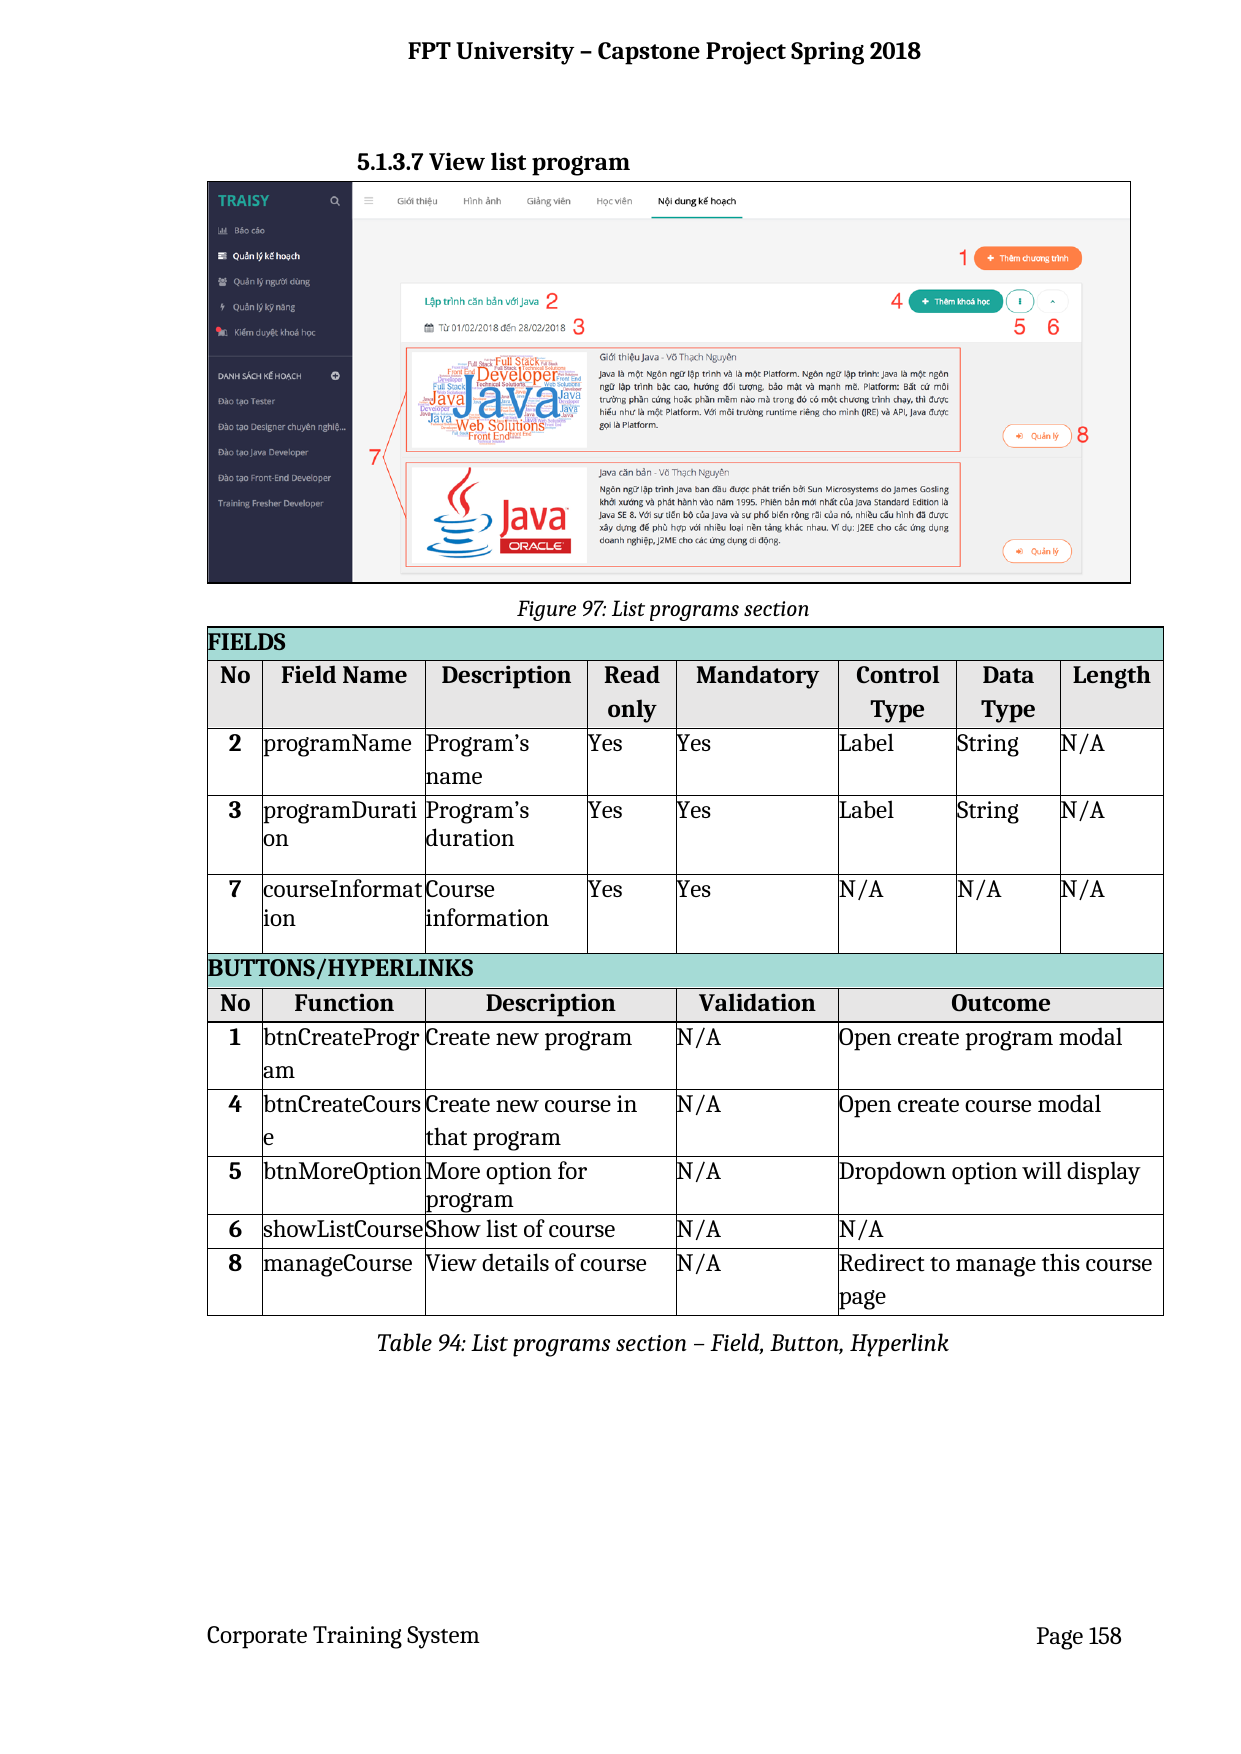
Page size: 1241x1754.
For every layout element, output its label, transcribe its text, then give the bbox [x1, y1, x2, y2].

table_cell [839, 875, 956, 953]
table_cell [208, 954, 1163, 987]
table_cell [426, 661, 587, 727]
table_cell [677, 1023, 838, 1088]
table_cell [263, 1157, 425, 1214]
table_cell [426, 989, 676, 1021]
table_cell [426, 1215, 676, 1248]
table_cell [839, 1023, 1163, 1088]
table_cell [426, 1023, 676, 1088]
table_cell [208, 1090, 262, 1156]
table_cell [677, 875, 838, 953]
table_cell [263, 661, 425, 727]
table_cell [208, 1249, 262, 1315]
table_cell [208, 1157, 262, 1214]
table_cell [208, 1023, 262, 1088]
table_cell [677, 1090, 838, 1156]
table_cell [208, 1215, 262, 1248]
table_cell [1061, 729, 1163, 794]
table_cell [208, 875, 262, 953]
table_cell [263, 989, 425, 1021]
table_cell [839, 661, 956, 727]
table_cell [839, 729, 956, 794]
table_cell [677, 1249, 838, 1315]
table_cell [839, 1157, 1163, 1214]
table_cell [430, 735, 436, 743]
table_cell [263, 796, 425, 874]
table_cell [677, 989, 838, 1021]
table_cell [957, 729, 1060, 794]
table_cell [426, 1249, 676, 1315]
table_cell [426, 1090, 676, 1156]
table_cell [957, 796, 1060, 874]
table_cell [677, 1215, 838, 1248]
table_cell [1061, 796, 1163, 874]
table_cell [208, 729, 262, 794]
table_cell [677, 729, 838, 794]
picture [208, 182, 1130, 582]
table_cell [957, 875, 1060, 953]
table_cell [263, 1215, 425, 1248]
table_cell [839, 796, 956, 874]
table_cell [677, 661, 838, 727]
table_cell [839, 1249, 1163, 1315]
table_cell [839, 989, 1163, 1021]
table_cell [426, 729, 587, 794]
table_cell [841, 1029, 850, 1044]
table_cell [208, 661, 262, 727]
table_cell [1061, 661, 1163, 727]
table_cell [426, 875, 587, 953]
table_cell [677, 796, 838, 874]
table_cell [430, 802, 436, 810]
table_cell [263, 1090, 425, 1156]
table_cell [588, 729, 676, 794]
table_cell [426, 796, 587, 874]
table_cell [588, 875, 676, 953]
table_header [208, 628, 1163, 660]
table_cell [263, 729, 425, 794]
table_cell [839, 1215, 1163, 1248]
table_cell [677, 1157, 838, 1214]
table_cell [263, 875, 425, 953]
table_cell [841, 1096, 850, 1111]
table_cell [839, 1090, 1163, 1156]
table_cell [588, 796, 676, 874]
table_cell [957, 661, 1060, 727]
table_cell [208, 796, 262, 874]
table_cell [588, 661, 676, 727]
subtitle 5.1.3.7 View list program [357, 148, 1124, 176]
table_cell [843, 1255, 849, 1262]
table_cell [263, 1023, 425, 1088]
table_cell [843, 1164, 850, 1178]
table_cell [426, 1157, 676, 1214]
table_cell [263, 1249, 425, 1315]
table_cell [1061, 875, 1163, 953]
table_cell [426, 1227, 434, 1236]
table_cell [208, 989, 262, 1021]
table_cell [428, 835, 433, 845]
